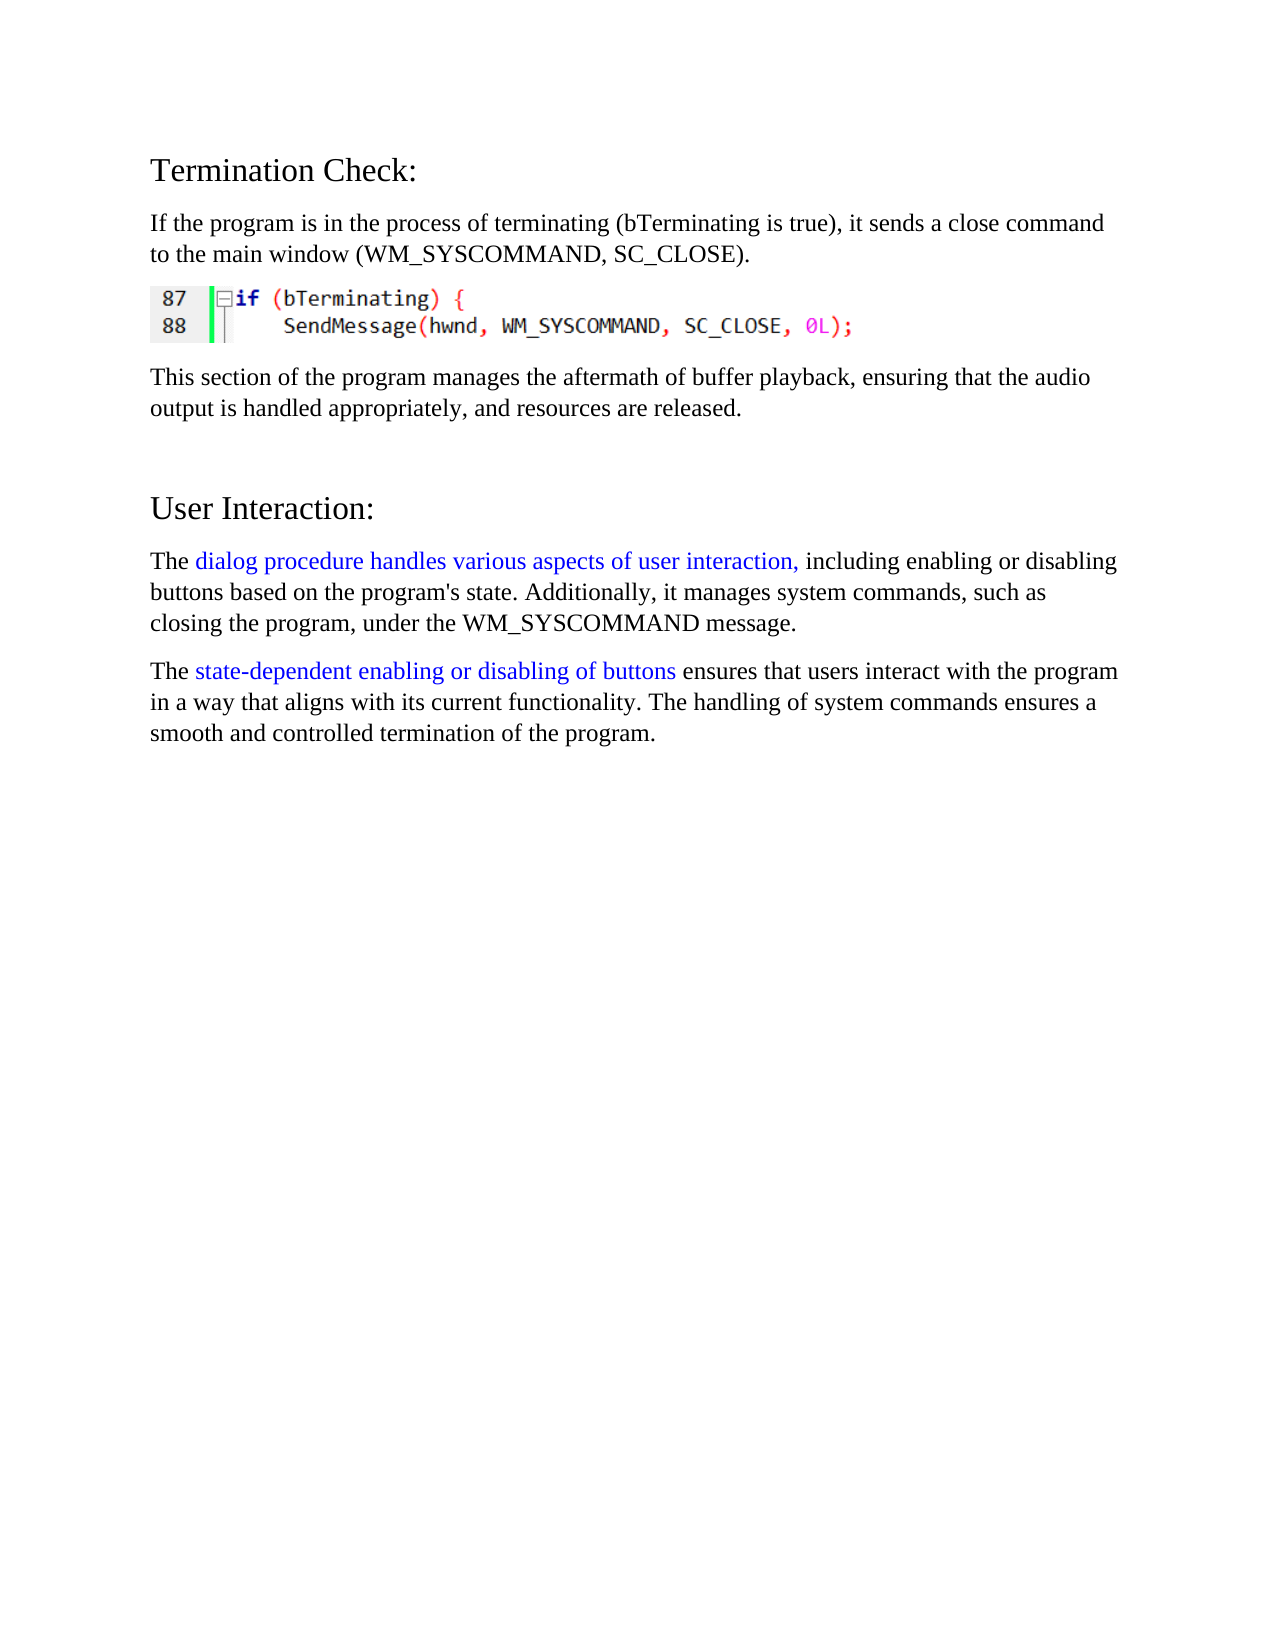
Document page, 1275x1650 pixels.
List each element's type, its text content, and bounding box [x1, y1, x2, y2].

text User Interaction: [150, 488, 1125, 526]
picture [150, 286, 1005, 343]
text This section of the program manages the aftermath of buffer playback, ensuring that the audio output is handled appropriately, and resources are released. [150, 362, 1125, 421]
text The state-dependent enabling or disabling of buttons ensures that users interact with the program in a way that aligns with its current functionality. The handling of system commands ensures a smooth and controlled termination of the program. [150, 656, 1125, 747]
text Termination Check: [150, 150, 1125, 188]
text If the program is in the process of terminating (bTerminating is true), it sends a close command to the main window (WM_SYSCOMMAND, SC_CLOSE). [150, 208, 1125, 268]
text The dialog procedure handles various aspects of user interaction, including enabling or disabling buttons based on the program's state. Additionally, it manages system commands, such as closing the program, under the WM_SYSCOMMAND message. [150, 546, 1125, 637]
